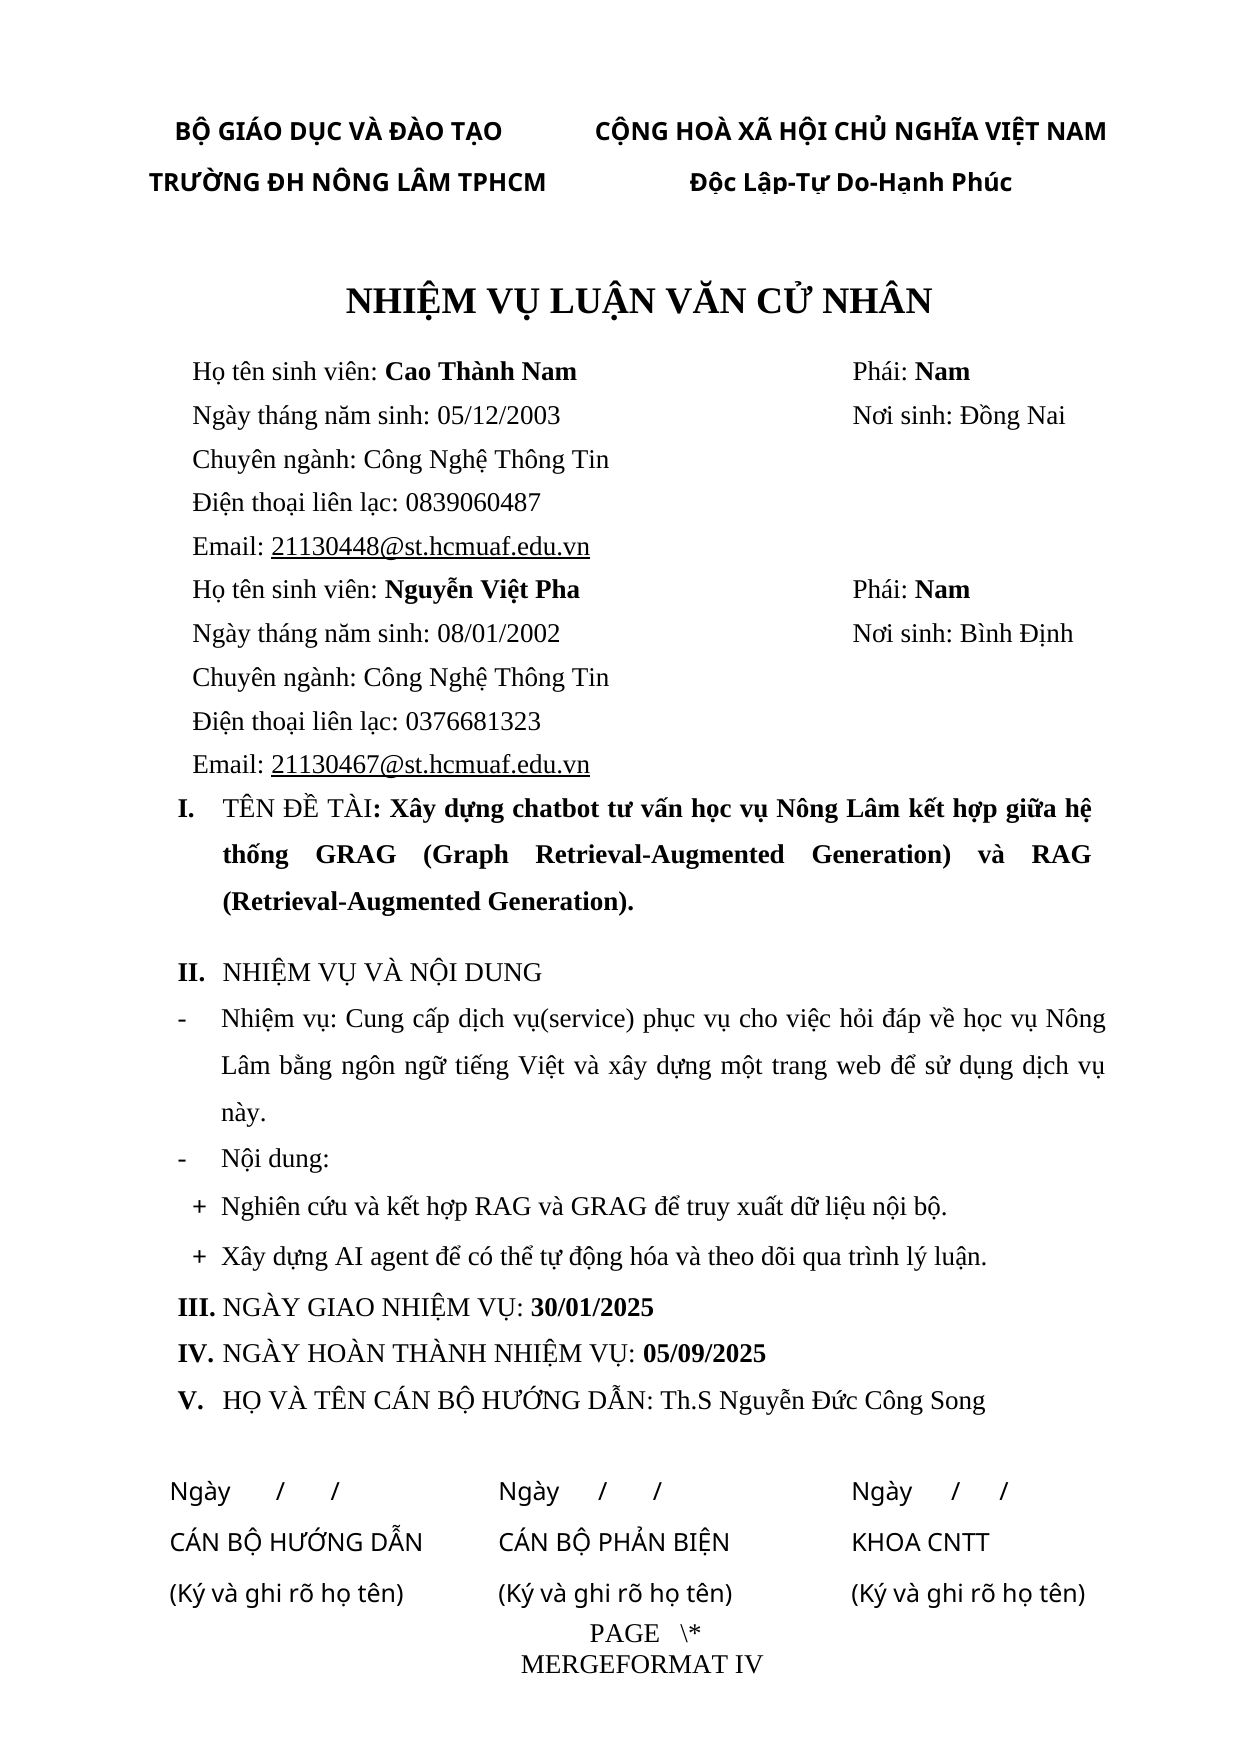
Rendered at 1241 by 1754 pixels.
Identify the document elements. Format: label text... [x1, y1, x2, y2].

list Nhiệm vụ: Cung cấp dịch vụ(service) phục vụ cho việc hỏi đáp về học vụ Nông Lâm bằng ngôn ngữ tiếng Việt và xây dựng một trang web để sử dụng dịch vụ này. [177, 1003, 1107, 1127]
list NGÀY GIAO NHIỆM VỤ: 30/01/2025 [177, 1291, 1092, 1322]
text Email: 21130467@st.hcmuaf.edu.vn [192, 748, 1092, 779]
text Điện thoại liên lạc: 0376681323 [192, 704, 1092, 736]
list HỌ VÀ TÊN CÁN BỘ HƯỚNG DẪN: Th.S Nguyễn Đức Công Song [177, 1384, 1092, 1415]
text Họ tên sinh viên: Cao Thành Nam Phái: Nam [192, 355, 1092, 387]
list Nội dung: [177, 1143, 1107, 1174]
text Chuyên ngành: Công Nghệ Thông Tin [192, 443, 1092, 474]
list NHIỆM VỤ VÀ NỘI DUNG [177, 956, 1092, 987]
text Chuyên ngành: Công Nghệ Thông Tin [192, 661, 1092, 692]
list NGÀY HOÀN THÀNH NHIỆM VỤ: 05/09/2025 [177, 1337, 1092, 1369]
text Họ tên sinh viên: Nguyễn Việt Pha Phái: Nam [192, 574, 1092, 605]
list TÊN ĐỀ TÀI: Xây dựng chatbot tư vấn học vụ Nông Lâm kết hợp giữa hệ thống GRAG (Graph Retrieval-Augmented Generation) và RAG (Retrieval-Augmented Generation). [177, 792, 1092, 916]
text Ngày tháng năm sinh: 05/12/2003 Nơi sinh: Đồng Nai [192, 399, 1092, 430]
text NHIỆM VỤ LUẬN VĂN CỬ NHÂN [186, 278, 1092, 321]
text Email: 21130448@st.hcmuaf.edu.vn [192, 530, 1092, 561]
text Ngày tháng năm sinh: 08/01/2002 Nơi sinh: Bình Định [192, 617, 1092, 648]
text Điện thoại liên lạc: 0839060487 [192, 486, 1092, 517]
list Xây dựng AI agent để có thể tự động hóa và theo dõi qua trình lý luận. [193, 1239, 1107, 1272]
list Nghiên cứu và kết hợp RAG và GRAG để truy xuất dữ liệu nội bộ. [193, 1189, 1107, 1222]
